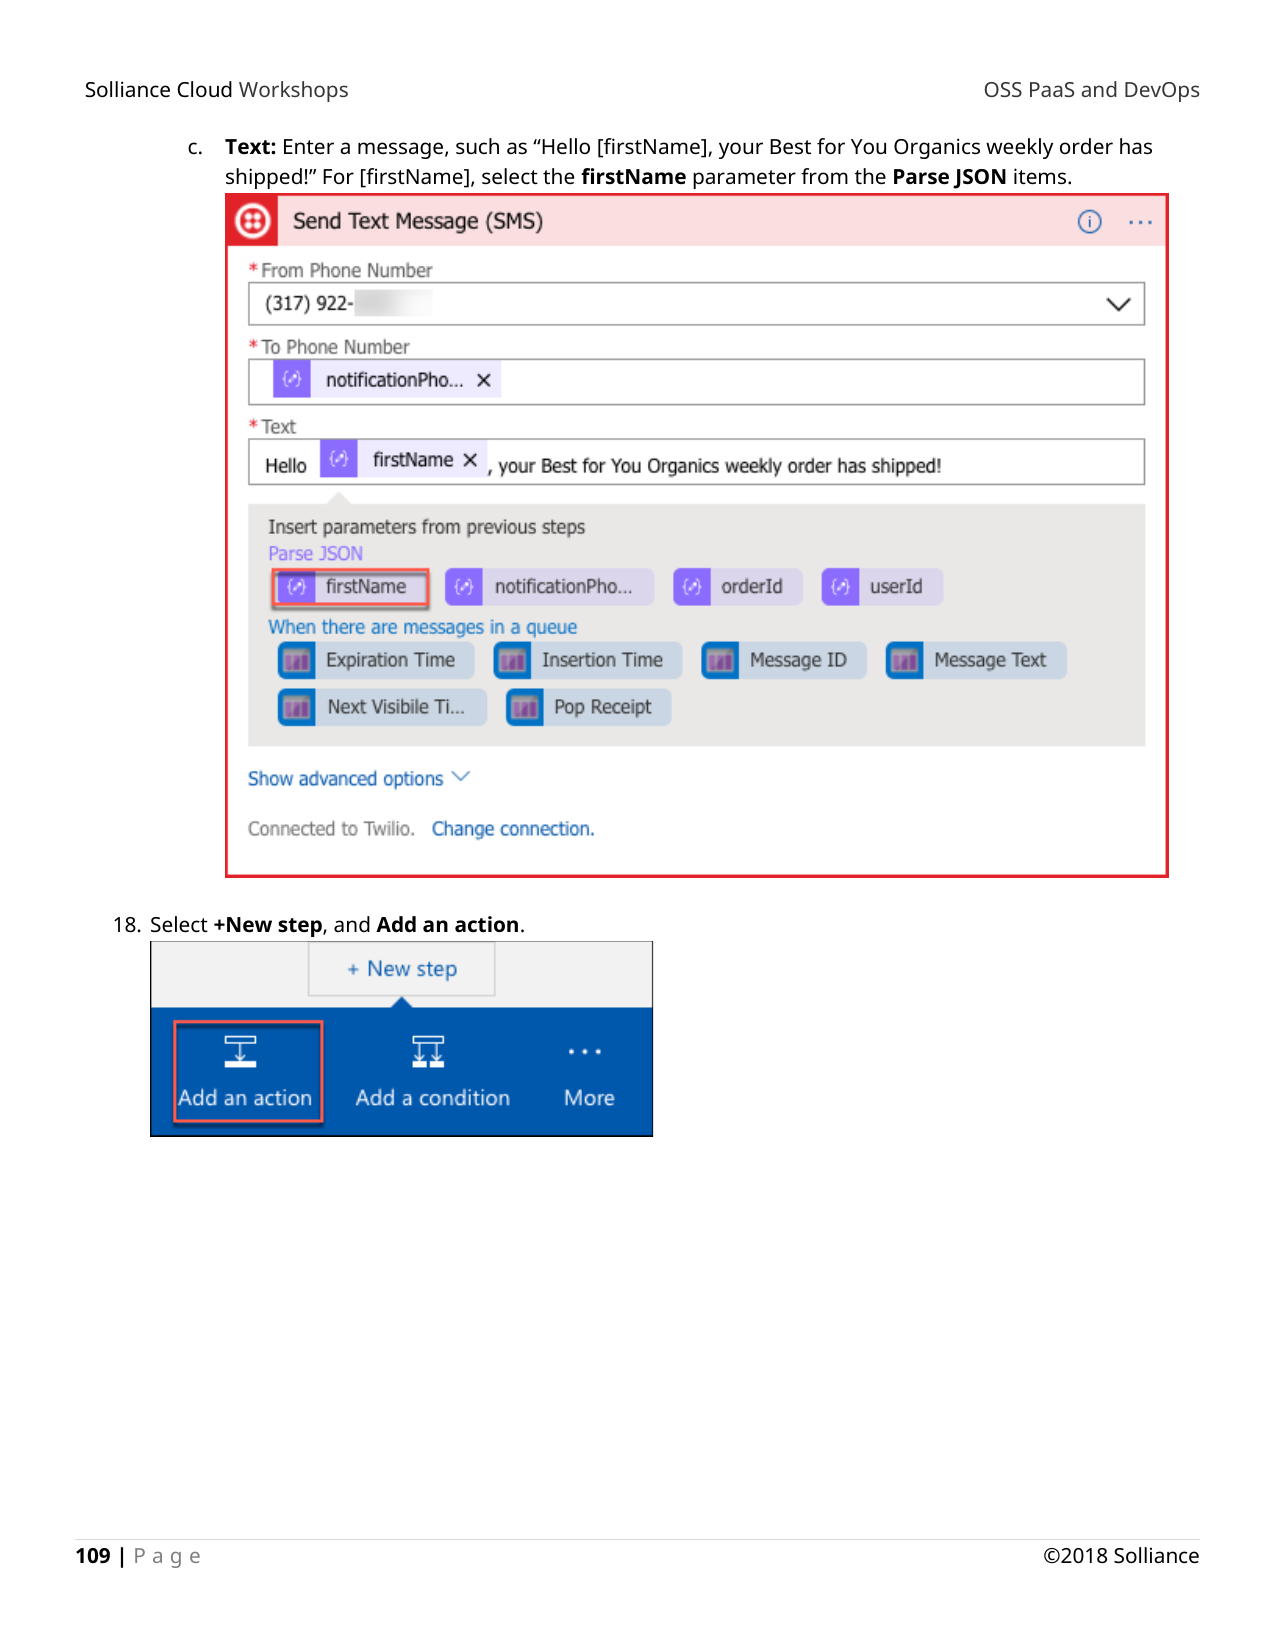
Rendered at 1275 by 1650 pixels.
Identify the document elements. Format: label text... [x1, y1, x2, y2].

list Select +New step, and Add an action. [112, 910, 1200, 939]
picture [225, 193, 1169, 878]
picture [150, 941, 654, 1137]
